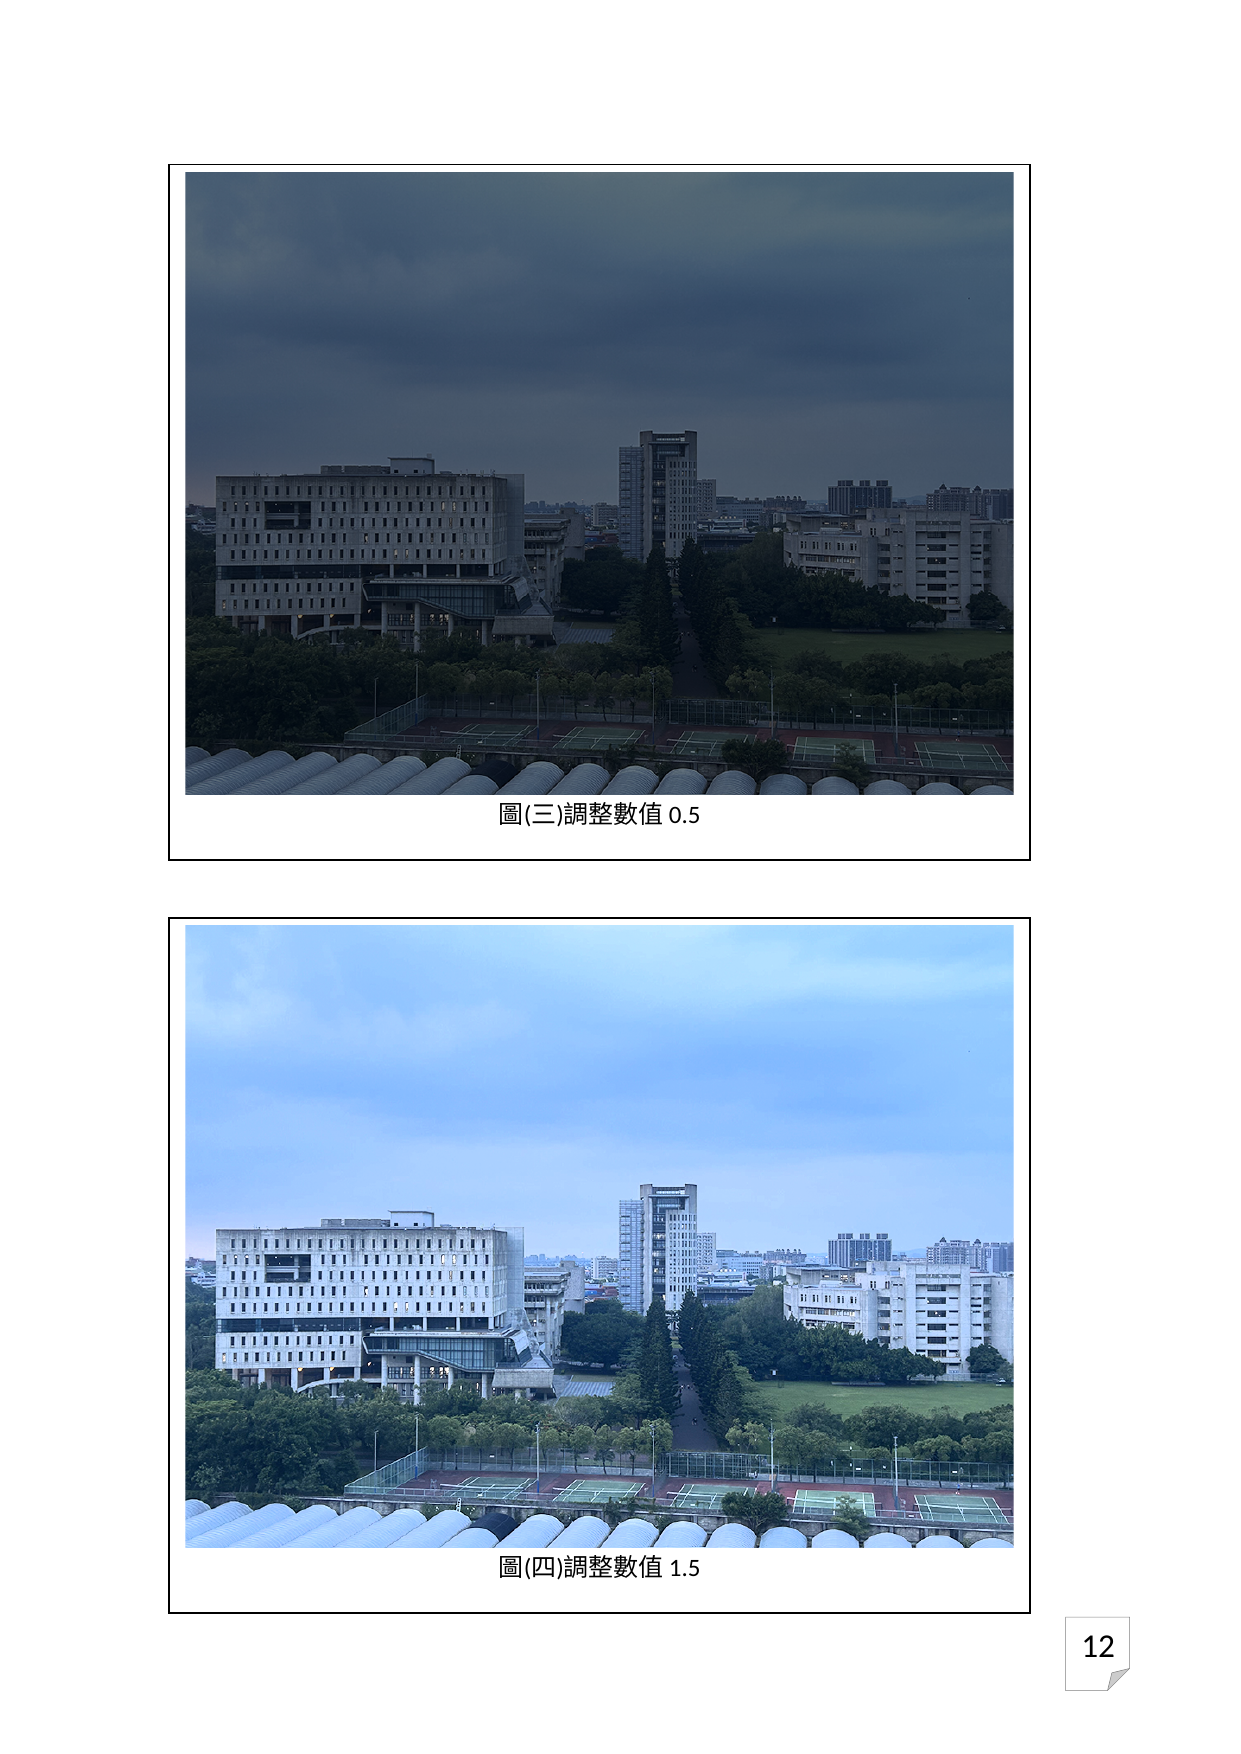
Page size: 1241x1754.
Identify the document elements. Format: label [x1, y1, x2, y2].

picture [185, 172, 1014, 795]
picture [185, 925, 1014, 1548]
